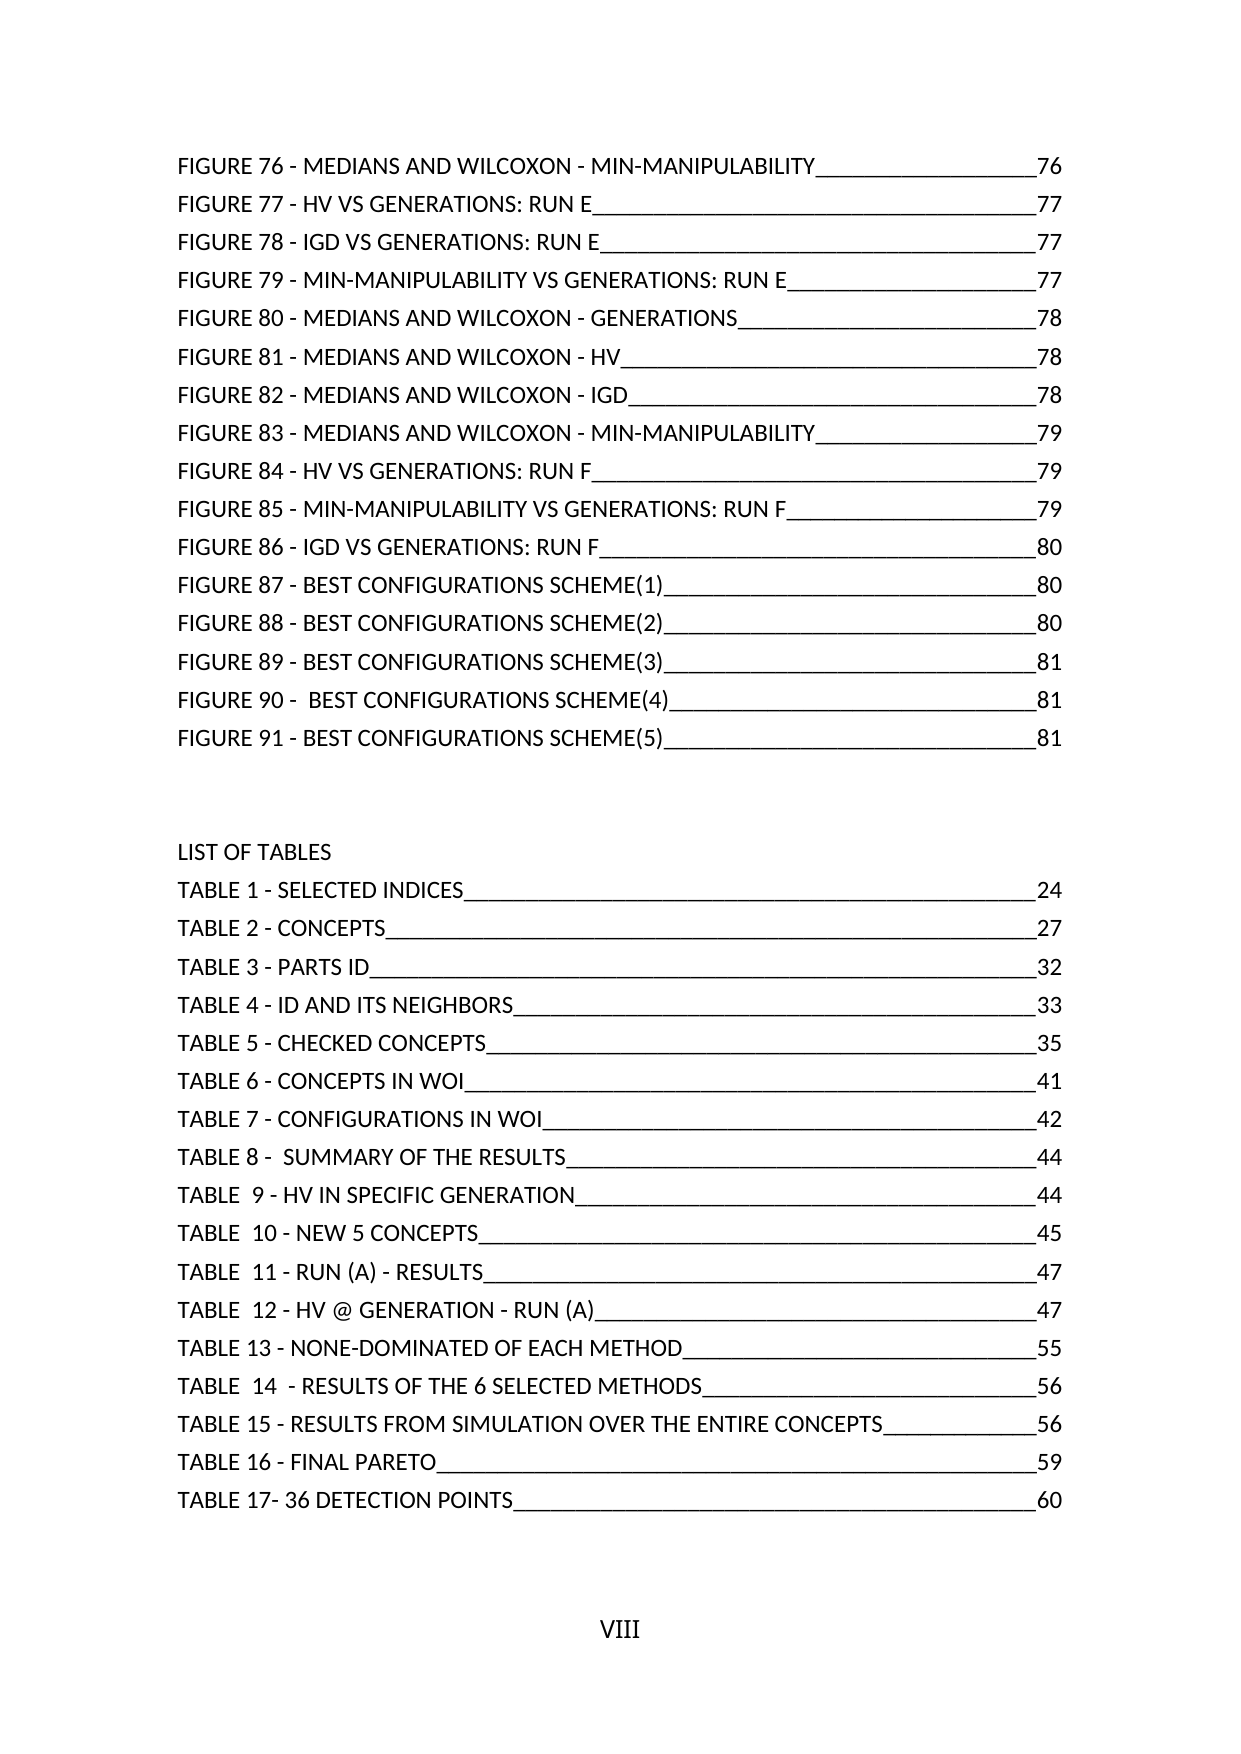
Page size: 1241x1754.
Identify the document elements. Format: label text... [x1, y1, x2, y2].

text Table 17- 36 Detection Points 60 [177, 1484, 1063, 1515]
text Figure 77 - HV Vs Generations: run e 77 [177, 188, 1063, 219]
text Figure 76 - Medians and Wilcoxon - Min-Manipulability 76 [177, 150, 1063, 181]
text Figure 81 - Medians and Wilcoxon - HV 78 [177, 341, 1063, 371]
text Figure 84 - HV Vs Generations: run f 79 [177, 455, 1063, 486]
text Figure 87 - Best Configurations Scheme(1) 80 [177, 569, 1063, 600]
text Table 13 - None-Dominated of each Method 55 [177, 1332, 1063, 1362]
text Table 3 - Parts ID 32 [177, 951, 1063, 981]
text Table 16 - Final Pareto 59 [177, 1446, 1063, 1477]
text Figure 86 - IGD Vs Generations: run f 80 [177, 531, 1063, 562]
text Table 6 - Concepts in WOI 41 [177, 1065, 1063, 1096]
text Figure 88 - Best Configurations Scheme(2) 80 [177, 607, 1063, 638]
text Table 2 - Concepts 27 [177, 912, 1063, 943]
text Table 9 - HV in specific Generation 44 [177, 1179, 1063, 1210]
text Figure 83 - Medians and Wilcoxon - Min-Manipulability 79 [177, 417, 1063, 447]
text Table 5 - Checked Concepts 35 [177, 1027, 1063, 1057]
text Table 4 - ID and its Neighbors 33 [177, 989, 1063, 1019]
text Table 1 - Selected Indices 24 [177, 874, 1063, 905]
text Figure 85 - Min-Manipulability Vs Generations: run f 79 [177, 493, 1063, 524]
text Figure 80 - Medians and Wilcoxon - Generations 78 [177, 302, 1063, 333]
text Table 10 - New 5 Concepts 45 [177, 1217, 1063, 1248]
text Table 8 - Summary of the results 44 [177, 1141, 1063, 1172]
text List of Tables [177, 836, 1063, 867]
text Table 14 - Results of the 6 selected Methods 56 [177, 1370, 1063, 1401]
text Figure 79 - Min-Manipulability Vs Generations: run e 77 [177, 264, 1063, 295]
text Figure 91 - Best Configurations Scheme(5) 81 [177, 722, 1063, 752]
text Figure 90 - Best Configurations Scheme(4) 81 [177, 684, 1063, 714]
text Figure 82 - Medians and Wilcoxon - IGD 78 [177, 379, 1063, 409]
text Table 7 - Configurations in WOI 42 [177, 1103, 1063, 1134]
text Table 11 - Run (a) - Results 47 [177, 1256, 1063, 1286]
text Figure 89 - Best Configurations Scheme(3) 81 [177, 646, 1063, 676]
text Table 12 - HV @ Generation - run (a) 47 [177, 1294, 1063, 1324]
text Table 15 - Results from simulation over the entire concepts 56 [177, 1408, 1063, 1439]
text Figure 78 - IGD Vs Generations: run e 77 [177, 226, 1063, 257]
